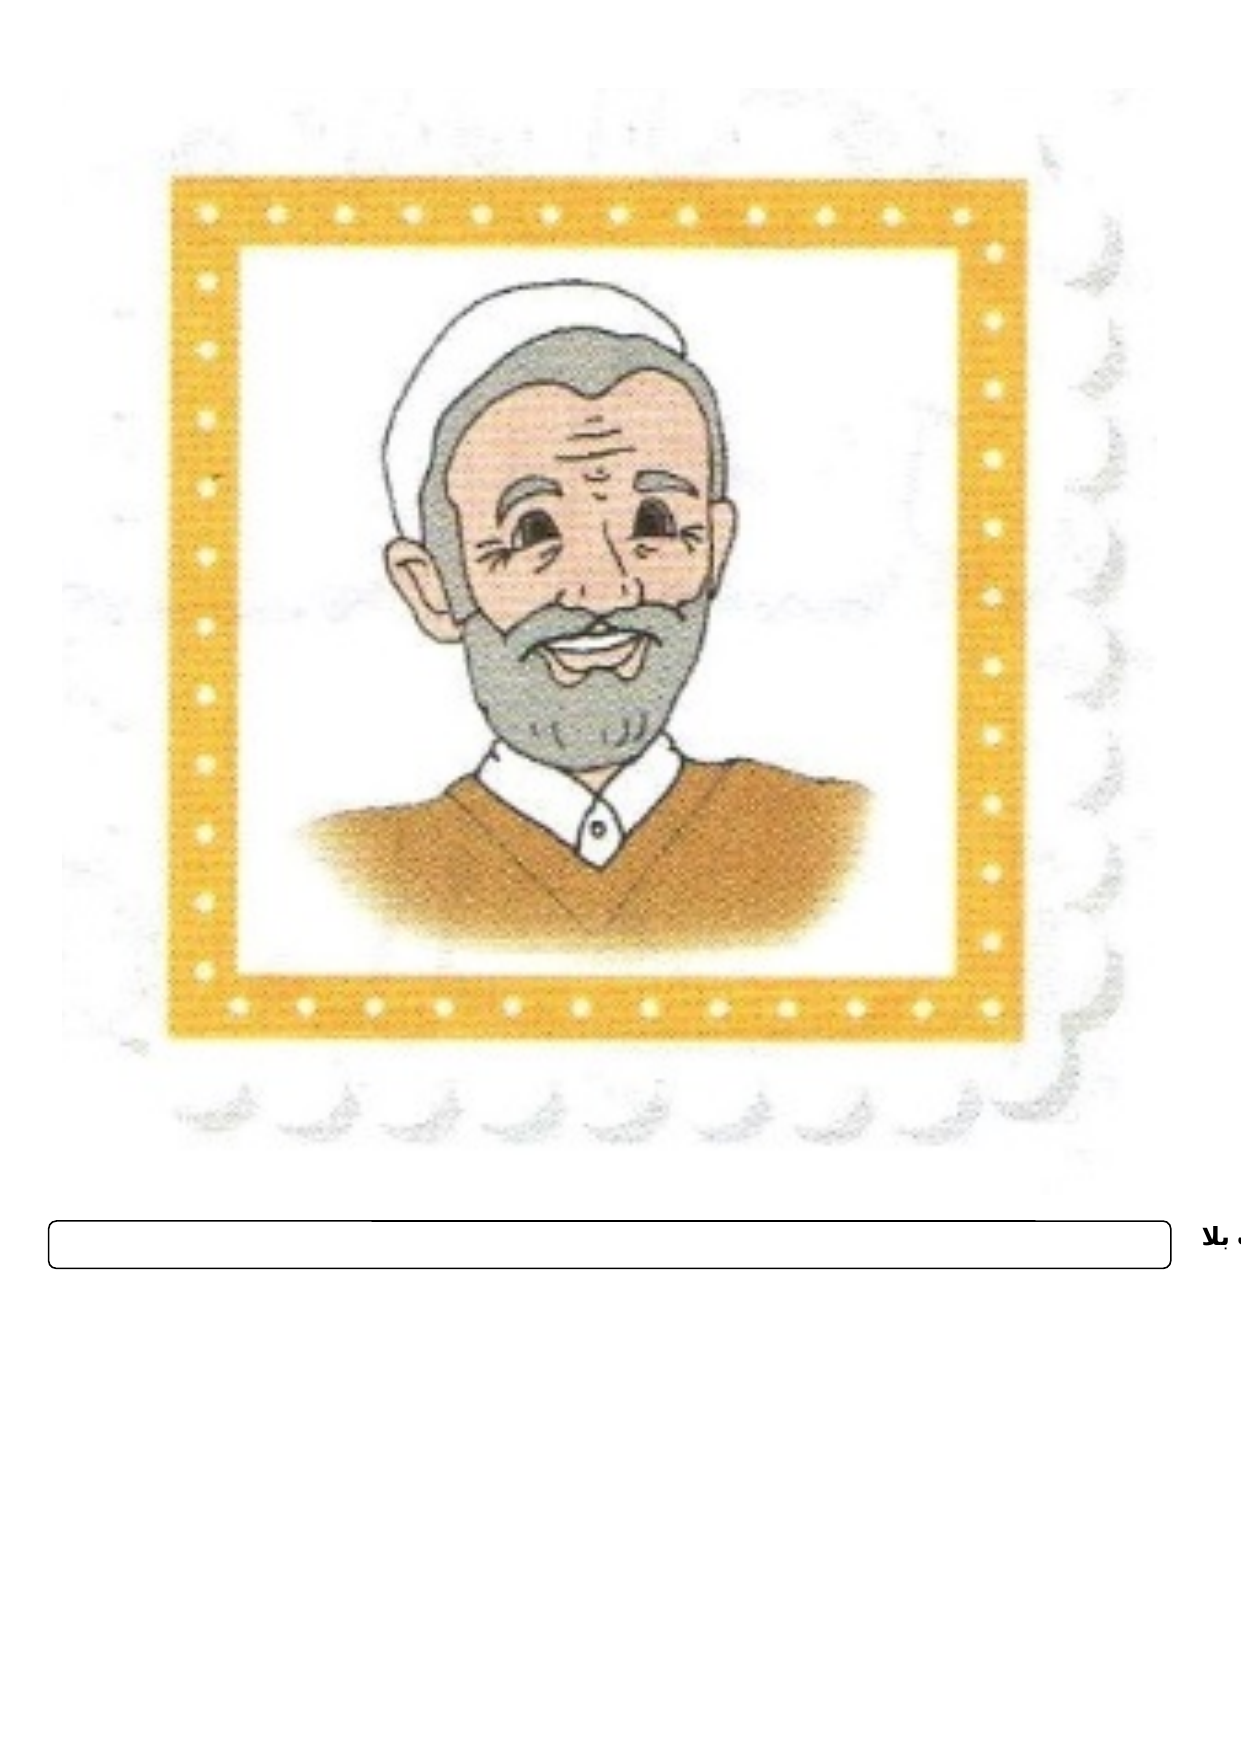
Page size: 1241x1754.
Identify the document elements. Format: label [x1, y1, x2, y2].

picture [62, 88, 1158, 1195]
